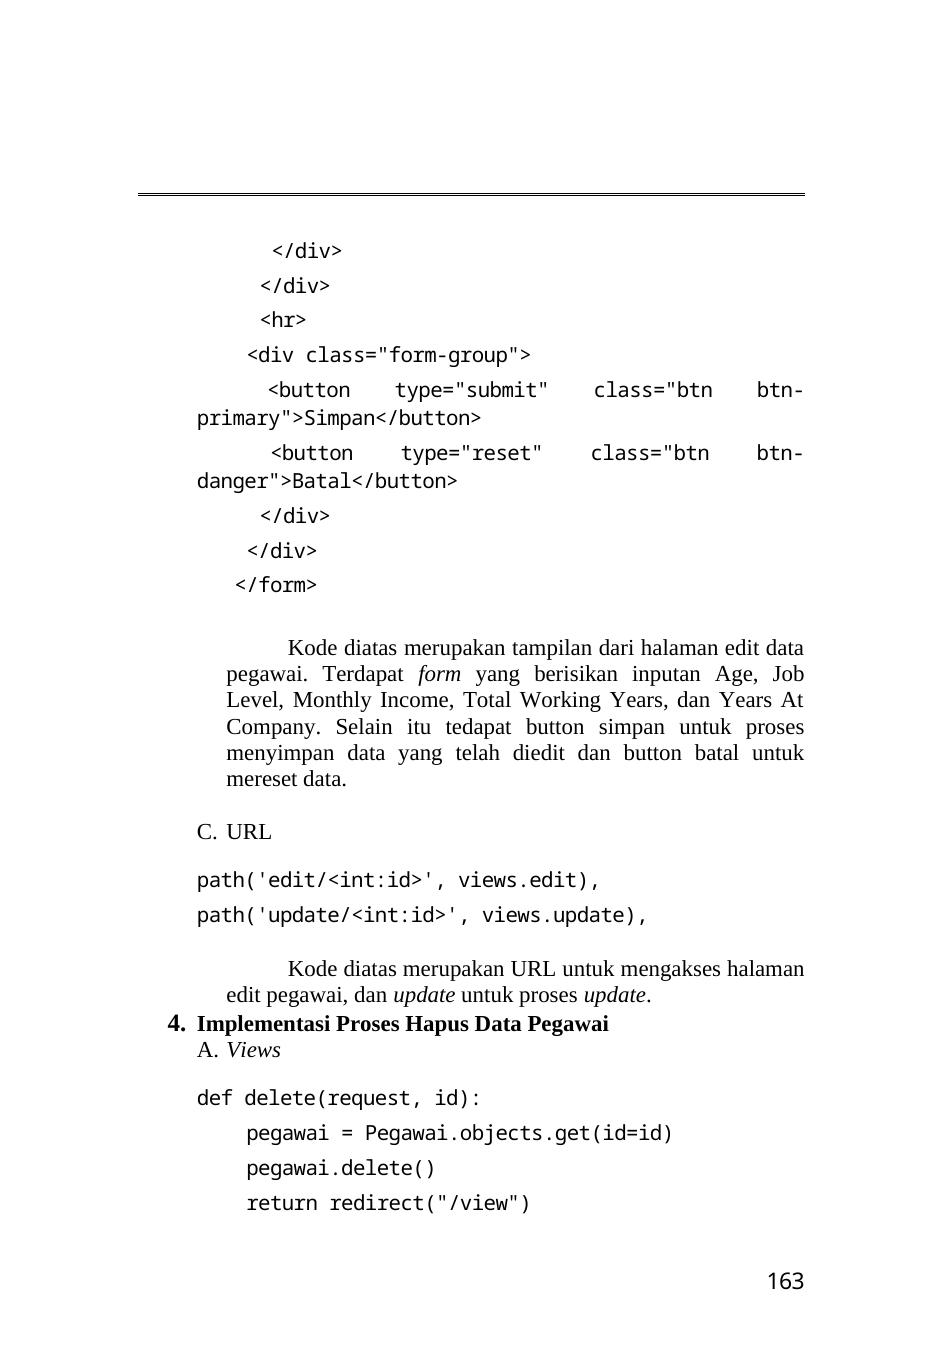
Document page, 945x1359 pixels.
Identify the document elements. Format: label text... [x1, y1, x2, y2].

text <hr> [197, 306, 805, 334]
text </div> [197, 236, 805, 265]
text </div> [197, 536, 805, 564]
text pegawai.delete() [197, 1153, 805, 1181]
text return redirect("/view") [197, 1188, 805, 1216]
text </form> [197, 571, 805, 599]
text pegawai = Pegawai.objects.get(id=id) [197, 1118, 805, 1147]
text def delete(request, id): [197, 1083, 805, 1112]
list Views [197, 1036, 805, 1063]
list URL [197, 818, 805, 844]
text path('update/<int:id>', views.update), [197, 900, 805, 928]
list Kode diatas merupakan URL untuk mengakses halaman edit pegawai, dan update untuk proses update. [226, 955, 805, 1008]
list Implementasi Proses Hapus Data Pegawai [167, 1008, 805, 1036]
text <button type="reset" class="btn btn-danger">Batal</button> [197, 438, 805, 495]
text </div> [197, 501, 805, 530]
text <div class="form-group"> [197, 340, 805, 369]
text <button type="submit" class="btn btn-primary">Simpan</button> [197, 375, 805, 432]
list Kode diatas merupakan tampilan dari halaman edit data pegawai. Terdapat form yang berisikan inputan Age, Job Level, Monthly Income, Total Working Years, dan Years At Company. Selain itu tedapat button simpan untuk proses menyimpan data yang telah diedit dan button batal untuk mereset data. [226, 634, 805, 792]
text path('edit/<int:id>', views.edit), [197, 865, 805, 894]
text </div> [197, 271, 805, 299]
